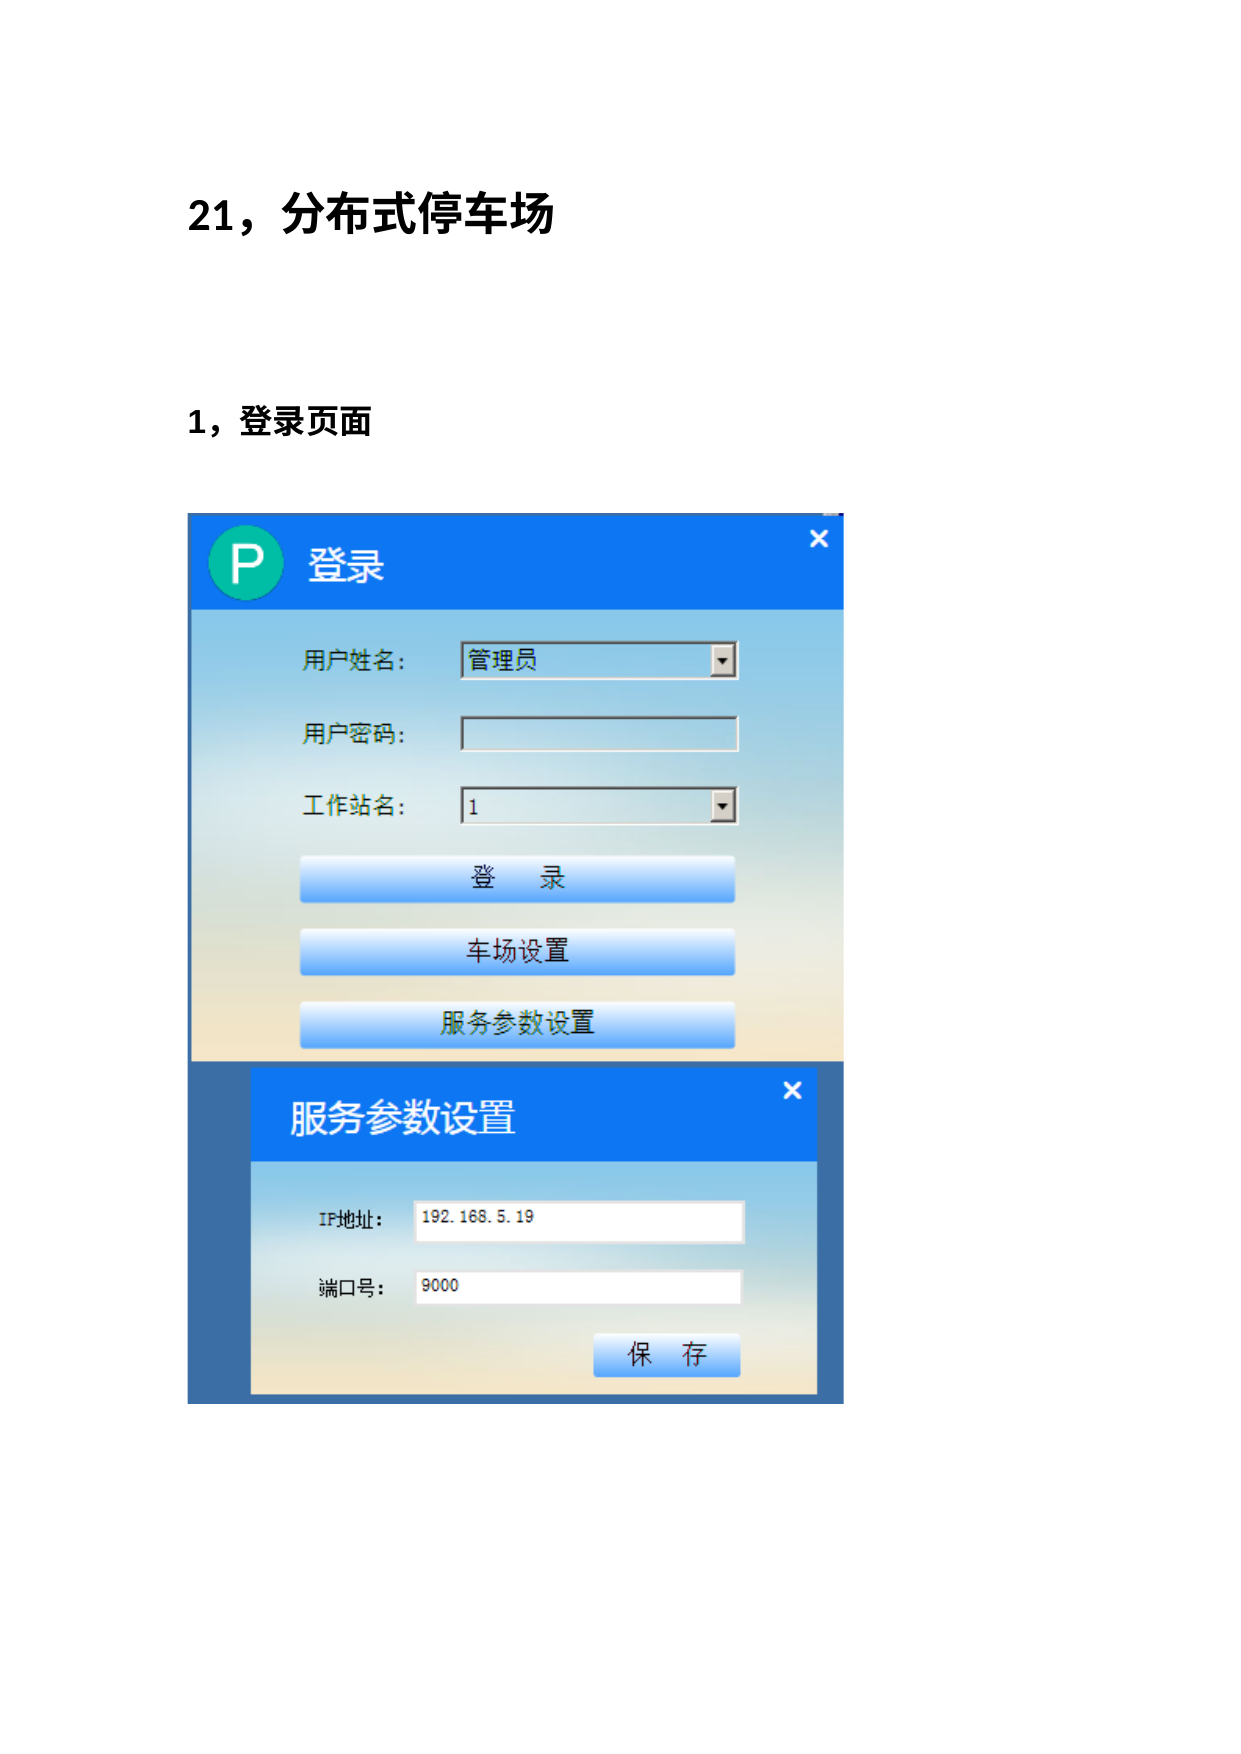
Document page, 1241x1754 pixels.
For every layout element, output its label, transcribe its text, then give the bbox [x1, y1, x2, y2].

subtitle 1，登录页面 [187, 387, 1053, 452]
subtitle 21，分布式停车场 [187, 162, 1053, 259]
picture [187, 513, 844, 1404]
